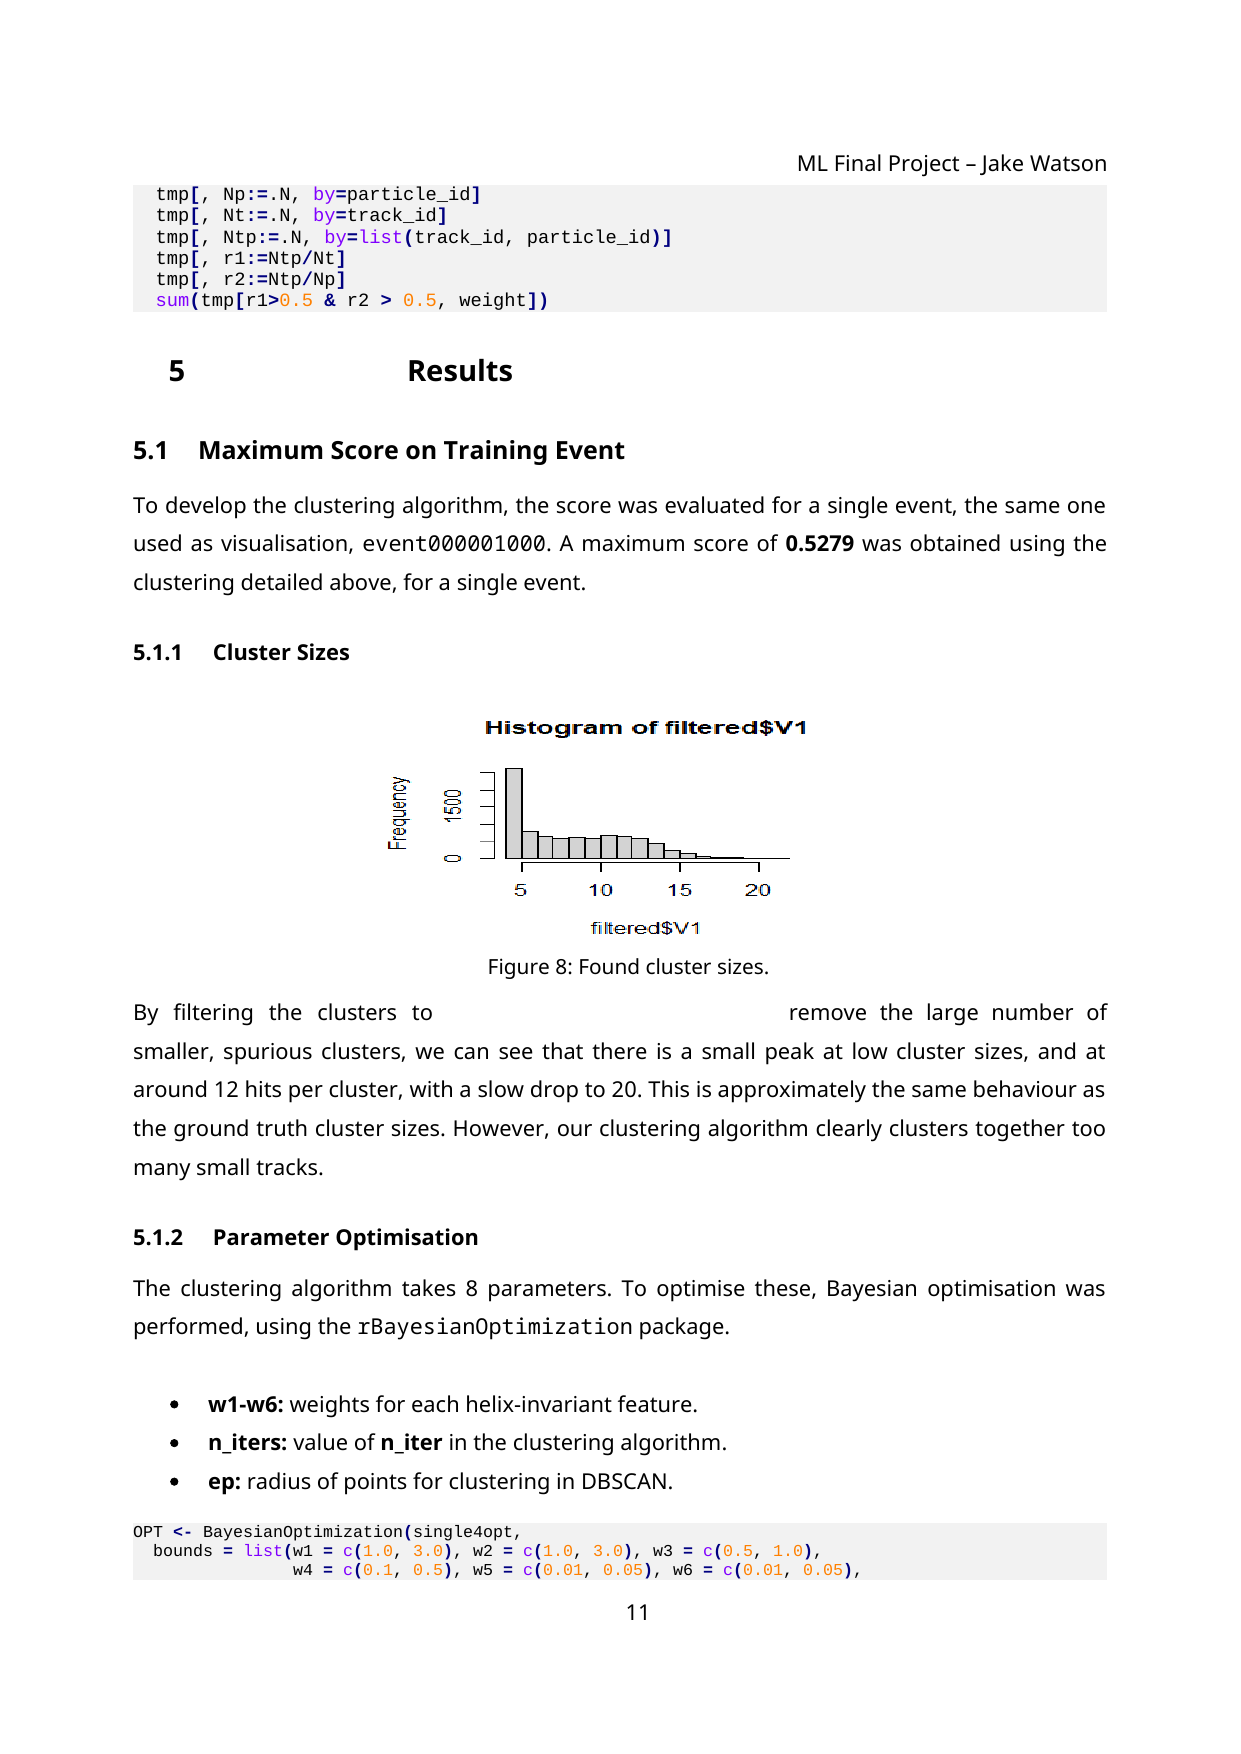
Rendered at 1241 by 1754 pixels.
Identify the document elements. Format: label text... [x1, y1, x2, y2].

picture [380, 688, 861, 957]
text tmp[, r2:=Ntp/Np] [133, 270, 1107, 291]
text bounds = list(w1 = c(1.0, 3.0), w2 = c(1.0, 3.0), w3 = c(0.5, 1.0), [133, 1542, 1107, 1561]
text tmp[, Nt:=.N, by=track_id] [133, 206, 1107, 227]
text tmp[, Np:=.N, by=particle_id] [133, 185, 1107, 206]
text To develop the clustering algorithm, the score was evaluated for a single event, the same one used as visualisation, event000001000. A maximum score of 0.5279 was obtained using the clustering detailed above, for a single event. [133, 489, 1107, 597]
text sum(tmp[r1>0.5 & r2 > 0.5, weight]) [133, 291, 1107, 312]
list w1-w6: weights for each helix-invariant feature. [170, 1389, 1107, 1418]
text OPT <- BayesianOptimization(single4opt, [133, 1523, 1107, 1542]
subtitle Cluster Sizes [133, 637, 1107, 667]
list ep: radius of points for clustering in DBSCAN. [170, 1466, 1107, 1496]
text w4 = c(0.1, 0.5), w5 = c(0.01, 0.05), w6 = c(0.01, 0.05), [133, 1561, 1107, 1580]
subtitle Results [133, 350, 1107, 390]
list n_iters: value of n_iter in the clustering algorithm. [170, 1427, 1107, 1457]
text By filtering the clusters to remove the large number of smaller, spurious clusters, we can see that there is a small peak at low cluster sizes, and at around 12 hits per cluster, with a slow drop to 20. This is approximately the same behaviour as the ground truth cluster sizes. However, our clustering algorithm clearly clusters together too many small tracks. [133, 997, 1107, 1181]
subtitle Parameter Optimisation [133, 1222, 1107, 1251]
text tmp[, Ntp:=.N, by=list(track_id, particle_id)] [133, 227, 1107, 249]
subtitle Maximum Score on Training Event [133, 433, 1107, 467]
text tmp[, r1:=Ntp/Nt] [133, 249, 1107, 270]
text The clustering algorithm takes 8 parameters. To optimise these, Bayesian optimisation was performed, using the rBayesianOptimization package. [133, 1273, 1107, 1341]
